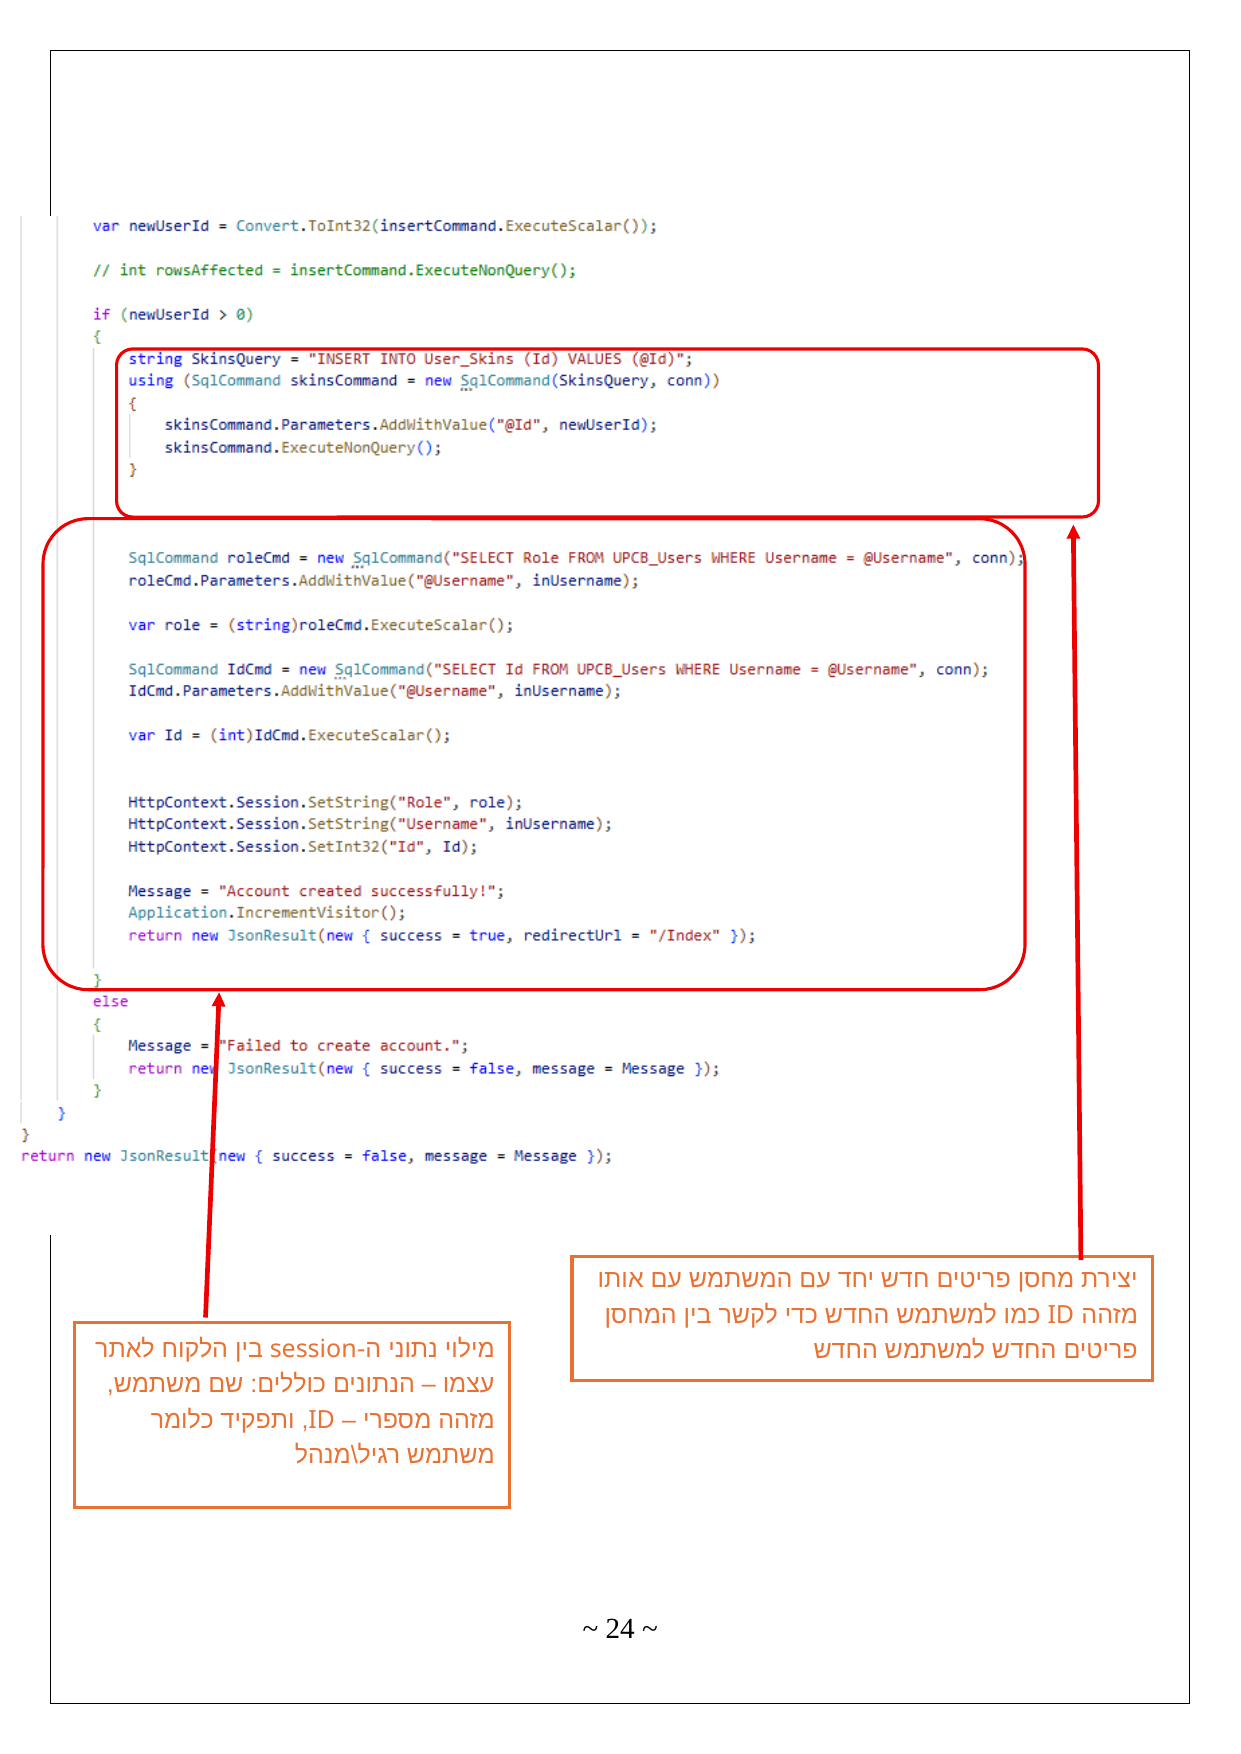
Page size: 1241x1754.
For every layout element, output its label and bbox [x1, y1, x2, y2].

picture [119, 351, 1096, 515]
picture [45, 521, 1023, 988]
picture [0, 216, 1183, 1235]
